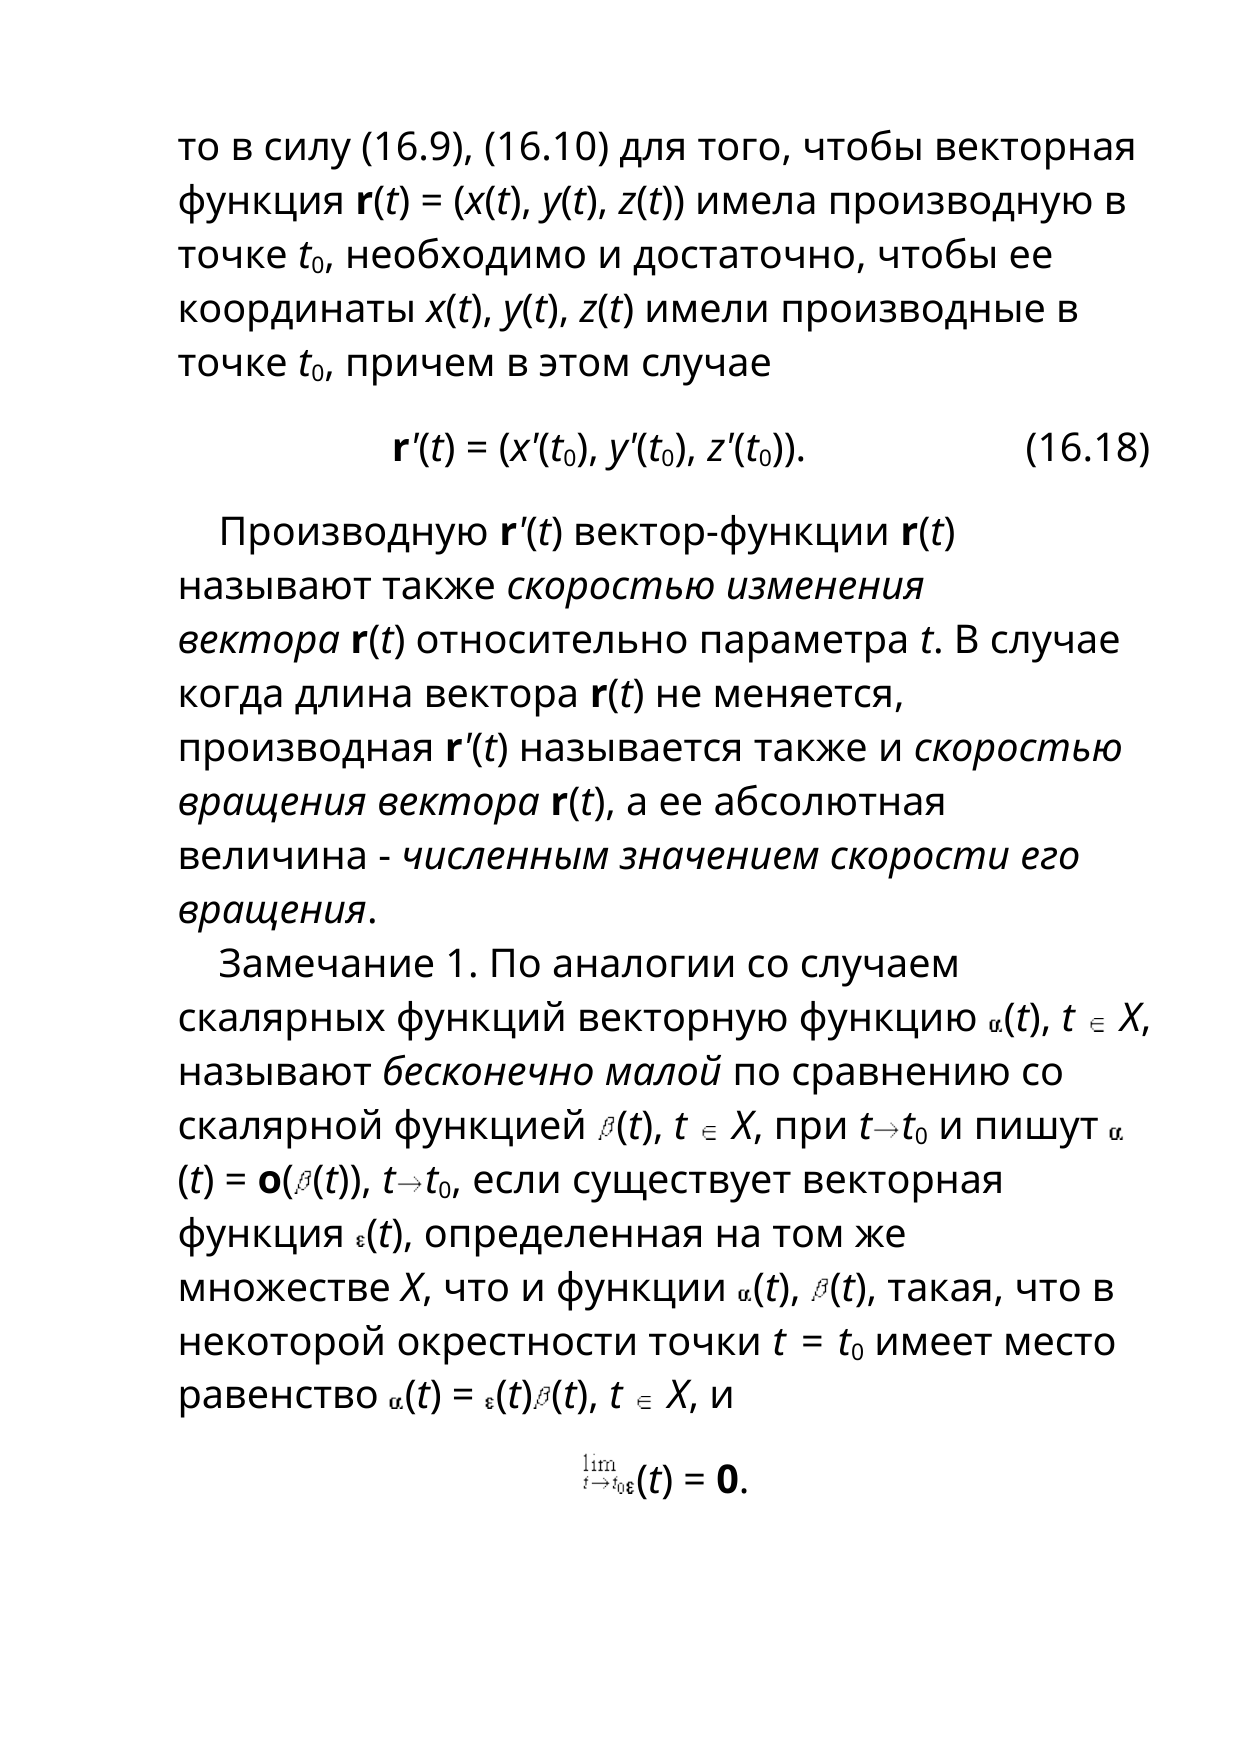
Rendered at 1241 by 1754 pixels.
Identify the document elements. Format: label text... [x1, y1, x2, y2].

picture [701, 1126, 718, 1140]
text (t) = 0. [177, 1450, 1152, 1505]
picture [1108, 1126, 1125, 1140]
picture [810, 1274, 830, 1301]
picture [579, 1449, 636, 1494]
table_header (16.18) [1020, 417, 1152, 474]
picture [388, 1396, 405, 1409]
table_header r'(t) = (x'(t0), y'(t0), z'(t0)). [177, 417, 1020, 474]
picture [1089, 1018, 1105, 1032]
picture [597, 1112, 616, 1140]
picture [532, 1382, 552, 1409]
picture [355, 1234, 367, 1247]
picture [293, 1166, 313, 1194]
picture [395, 1176, 425, 1194]
picture [871, 1122, 902, 1140]
picture [637, 1396, 653, 1409]
text то в силу (16.9), (16.10) для того, чтобы векторная функция r(t) = (x(t), y(t), z(t)) имела производную в точке t0, необходимо и достаточно, чтобы ее координаты x(t), y(t), z(t) имели производные в точке t0, причем в этом случае [177, 118, 1152, 388]
picture [737, 1288, 753, 1301]
picture [484, 1396, 496, 1409]
picture [988, 1018, 1004, 1032]
text Производную r'(t) вектор-функции r(t) называют также скоростью изменения вектора r(t) относительно параметра t. В случае когда длина вектора r(t) не меняется, производная r'(t) называется также и скоростью вращения вектора r(t), а ее абсолютная величина - численным значением скорости его вращения. Замечание 1. По аналогии со случаем скалярных функций векторную функцию (t), t X, называют бесконечно малой по сравнению со скалярной функцией (t), t X, при tt0 и пишут (t) = o((t)), tt0, если существует векторная функция (t), определенная на том же множестве X, что и функции (t), (t), такая, что в некоторой окрестности точки t = t0 имеет место равенство (t) = (t)(t), t X, и [177, 503, 1152, 1421]
